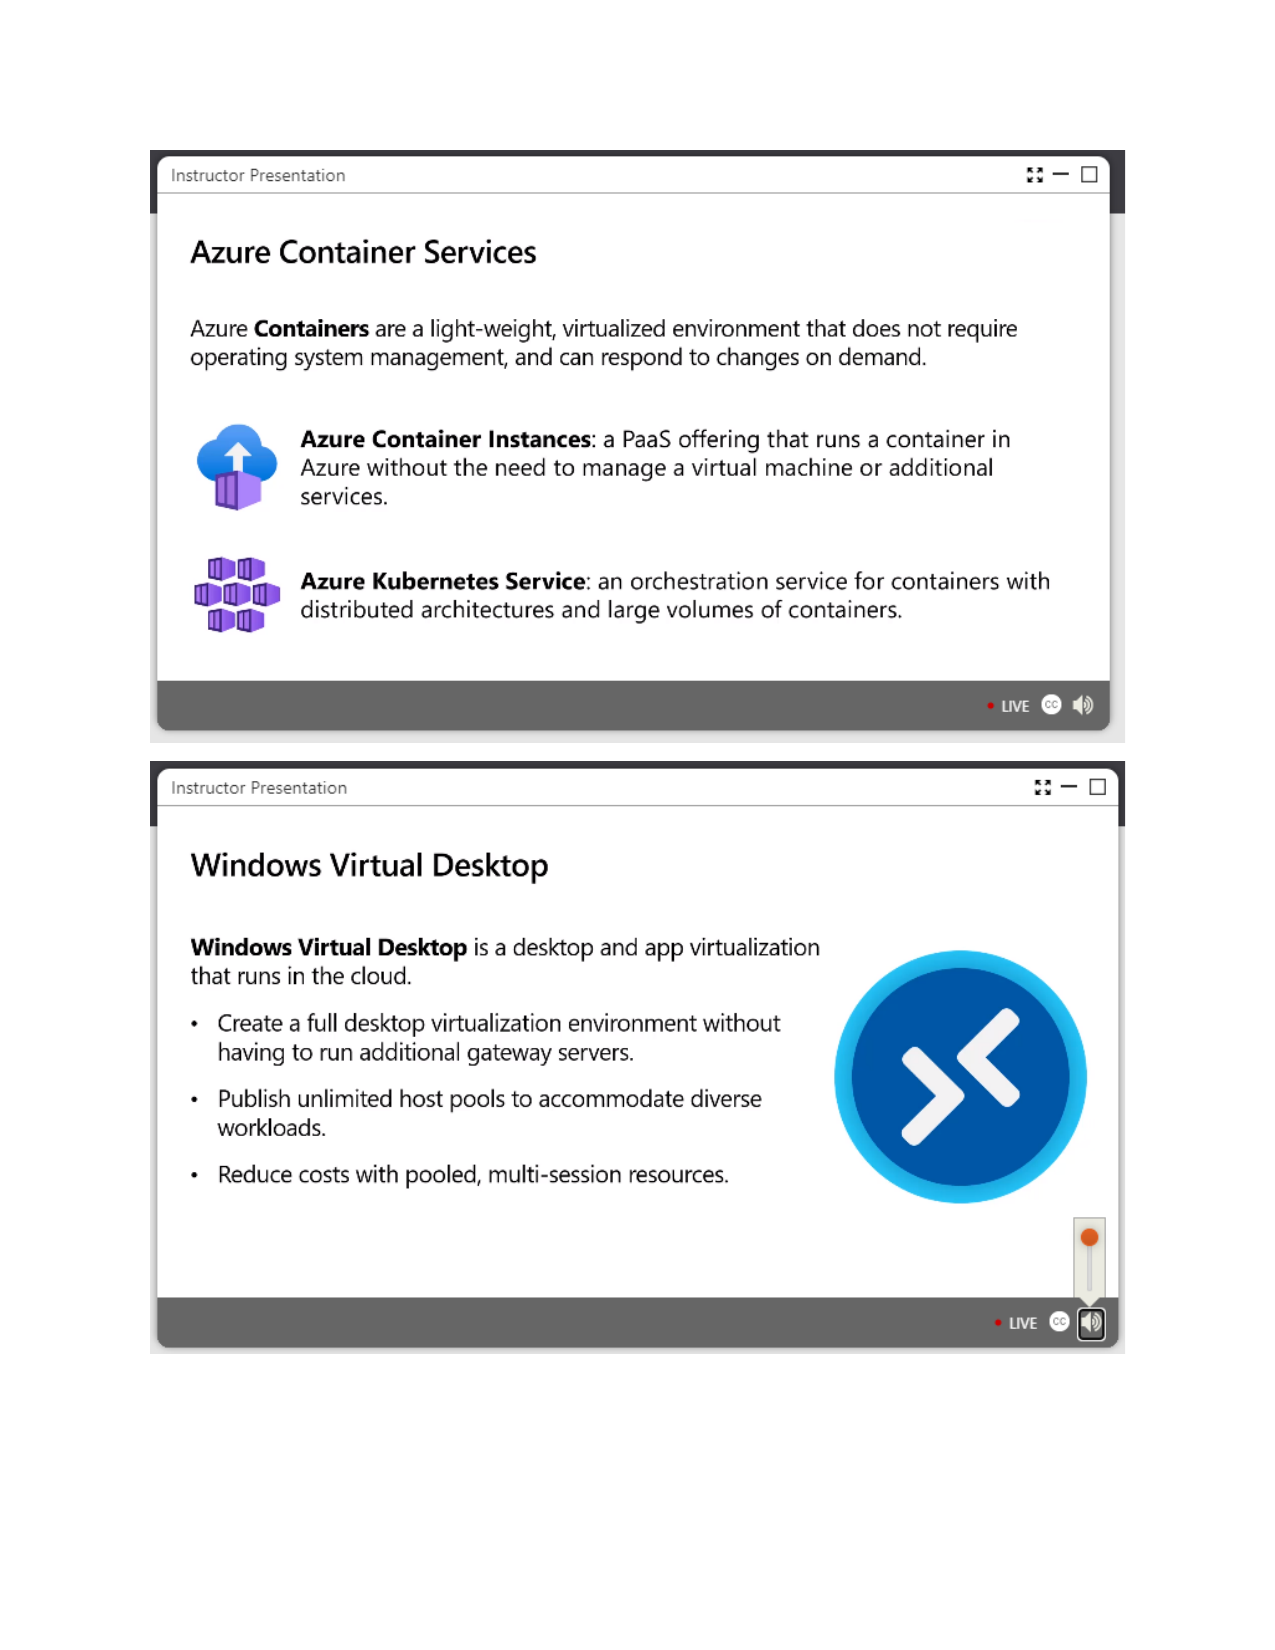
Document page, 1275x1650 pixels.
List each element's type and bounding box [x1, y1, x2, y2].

picture [150, 761, 1125, 1354]
picture [150, 150, 1125, 743]
